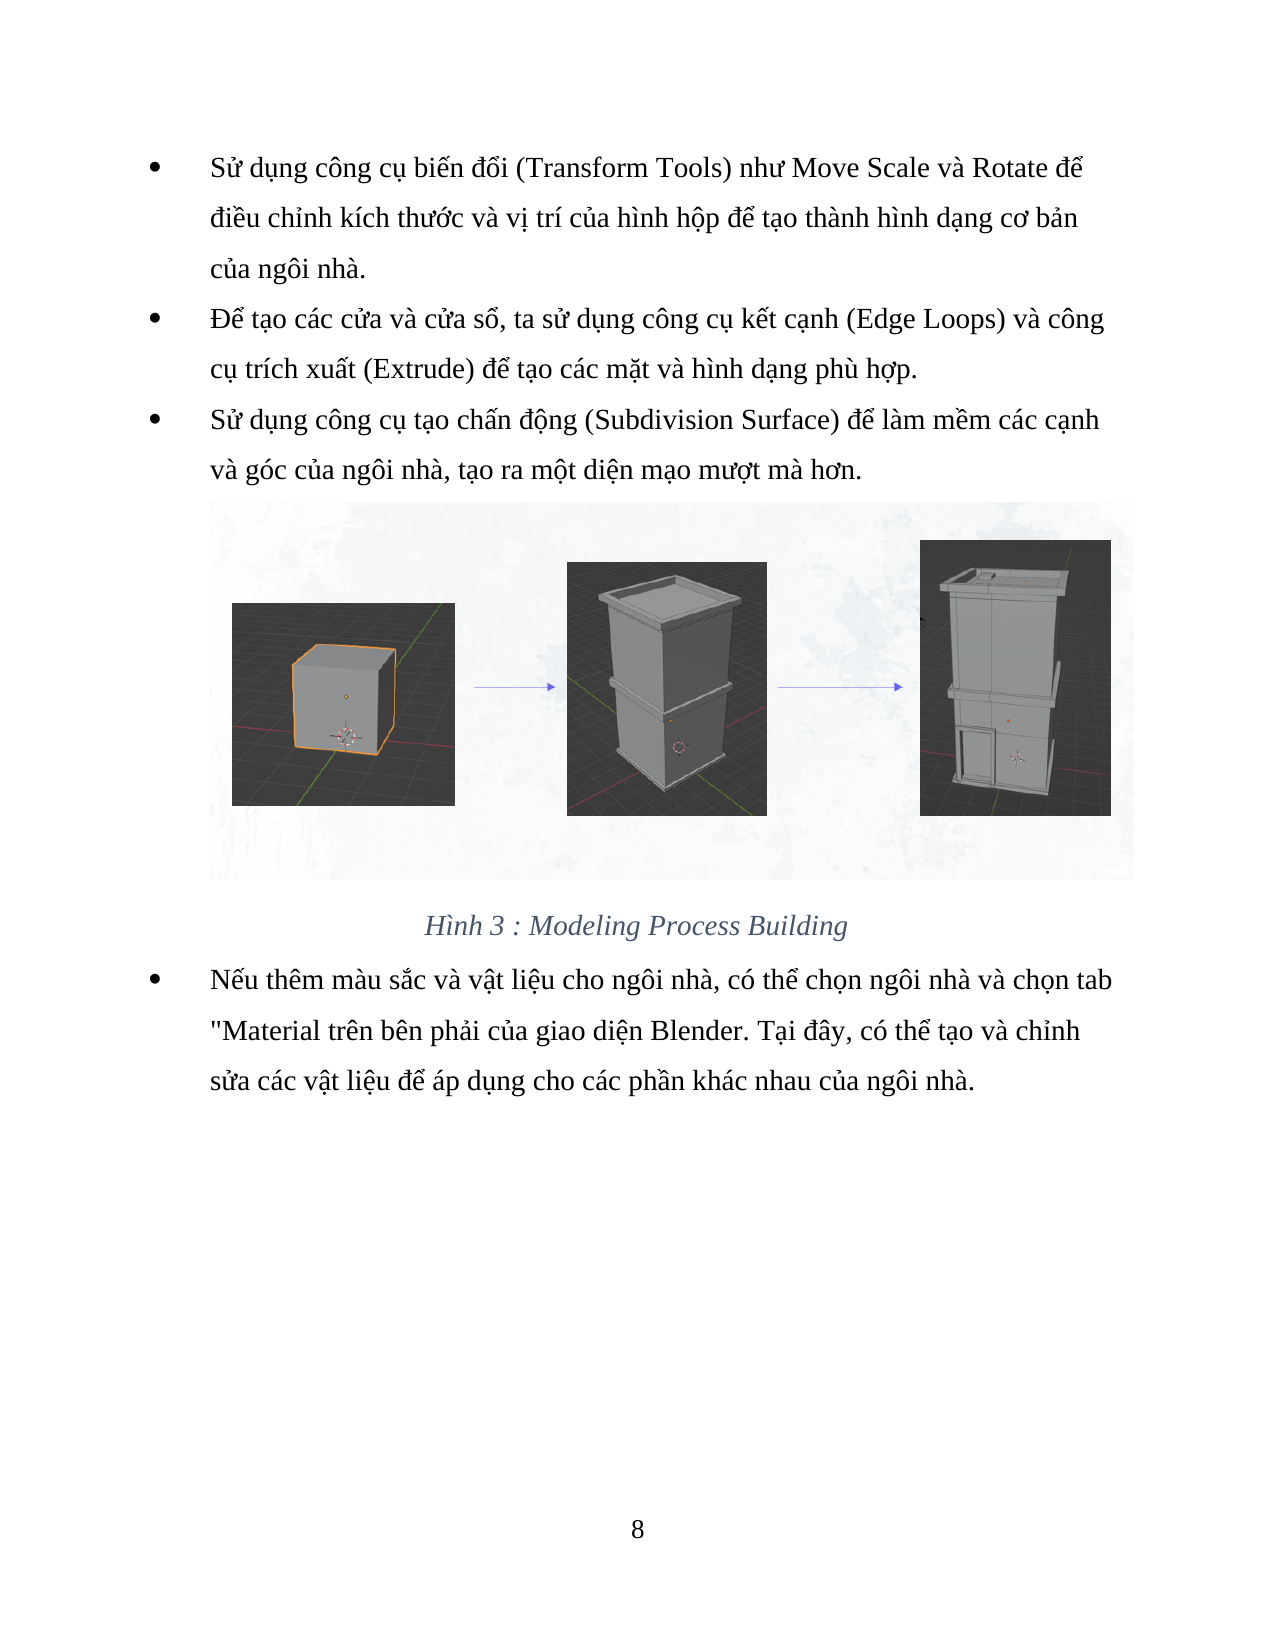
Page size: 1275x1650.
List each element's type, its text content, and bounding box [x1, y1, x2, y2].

list Sử dụng công cụ biến đổi (Transform Tools) như Move Scale và Rotate để điều chỉnh kích thước và vị trí của hình hộp để tạo thành hình dạng cơ bản của ngôi nhà. [150, 150, 1125, 284]
text Hình 3 : Modeling Process Building [150, 908, 1125, 942]
list Sử dụng công cụ tạo chấn động (Subdivision Surface) để làm mềm các cạnh và góc của ngôi nhà, tạo ra một diện mạo mượt mà hơn. [150, 402, 1125, 486]
list Nếu thêm màu sắc và vật liệu cho ngôi nhà, có thể chọn ngôi nhà và chọn tab "Material trên bên phải của giao diện Blender. Tại đây, có thể tạo và chỉnh sửa các vật liệu để áp dụng cho các phần khác nhau của ngôi nhà. [150, 962, 1125, 1097]
list Để tạo các cửa và cửa sổ, ta sử dụng công cụ kết cạnh (Edge Loops) và công cụ trích xuất (Extrude) để tạo các mặt và hình dạng phù hợp. [150, 301, 1125, 385]
picture [210, 502, 1134, 880]
